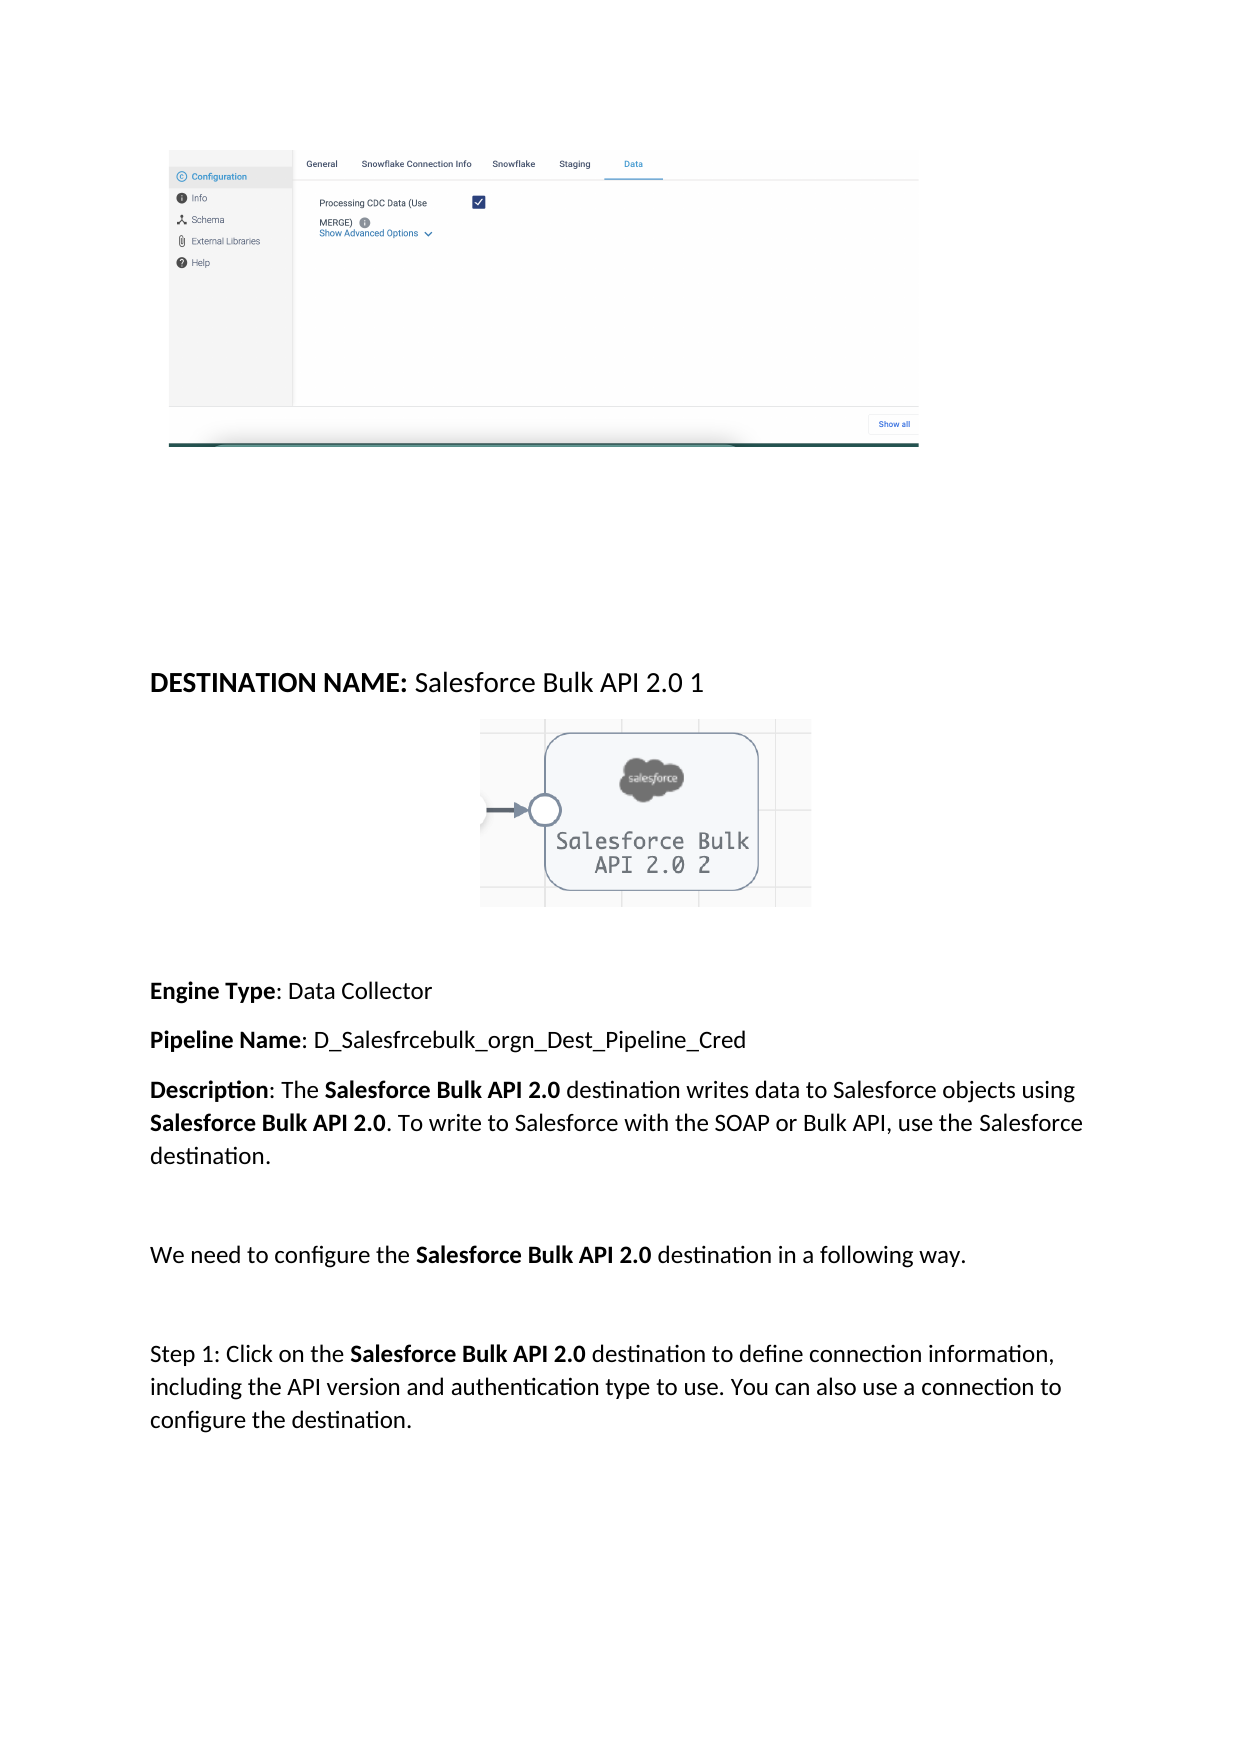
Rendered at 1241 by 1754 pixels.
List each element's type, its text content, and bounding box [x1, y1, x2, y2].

text Description: The Salesforce Bulk API 2.0 destination writes data to Salesforce objects using Salesforce Bulk API 2.0. To write to Salesforce with the SOAP or Bulk API, use the Salesforce destination. [150, 1074, 1090, 1170]
text DESTINATION NAME: Salesforce Bulk API 2.0 1 [150, 664, 1090, 700]
text Pipeline Name: D_Salesfrcebulk_orgn_Dest_Pipeline_Cred [150, 1024, 1090, 1055]
text Step 1: Click on the Salesforce Bulk API 2.0 destination to define connection information, including the API version and authentication type to use. You can also use a connection to configure the destination. [150, 1338, 1090, 1434]
text We need to configure the Salesforce Bulk API 2.0 destination in a following way. [150, 1239, 1090, 1269]
text Engine Type: Data Collector [150, 975, 1090, 1005]
